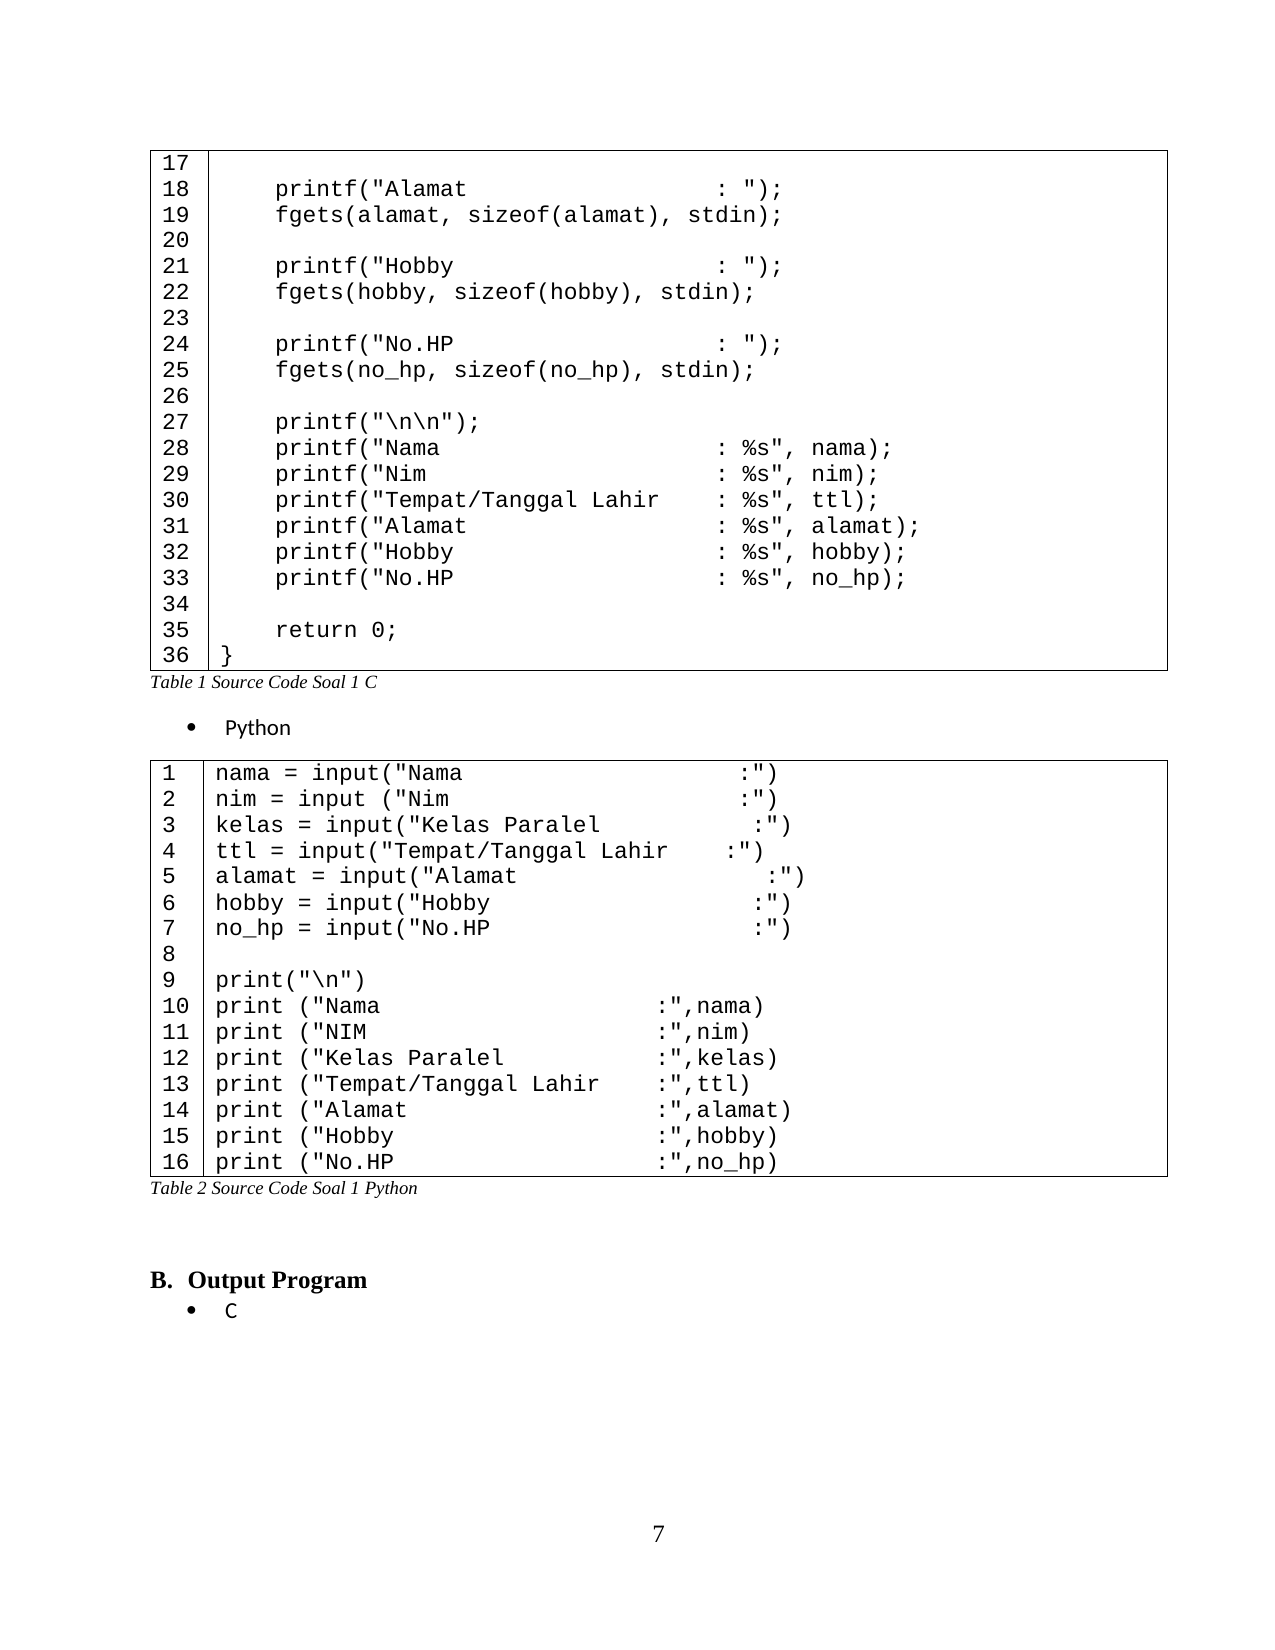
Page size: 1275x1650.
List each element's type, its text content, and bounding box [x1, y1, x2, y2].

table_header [209, 151, 1167, 670]
list Python [187, 713, 1167, 741]
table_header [151, 151, 208, 670]
table_header 1 2 3 4 5 6 7 8 9 10 11 12 13 14 15 16 [151, 761, 203, 1176]
text Table 1 Source Code Soal 1 C [150, 671, 1167, 692]
text Table 2 Source Code Soal 1 Python [150, 1177, 1167, 1199]
table_header nama = input("Nama :") nim = input ("Nim :") kelas = input("Kelas Paralel :") ttl = input("Tempat/Tanggal Lahir :") alamat = input("Alamat :") hobby = input("Hobby :") no_hp = input("No.HP :") print("\n") print ("Nama :",nama) print ("NIM :",nim) print ("Kelas Paralel :",kelas) print ("Tempat/Tanggal Lahir :",ttl) print ("Alamat :",alamat) print ("Hobby :",hobby) print ("No.HP :",no_hp) [204, 761, 1167, 1176]
subtitle Output Program [150, 1265, 1167, 1293]
list C [187, 1296, 1167, 1324]
